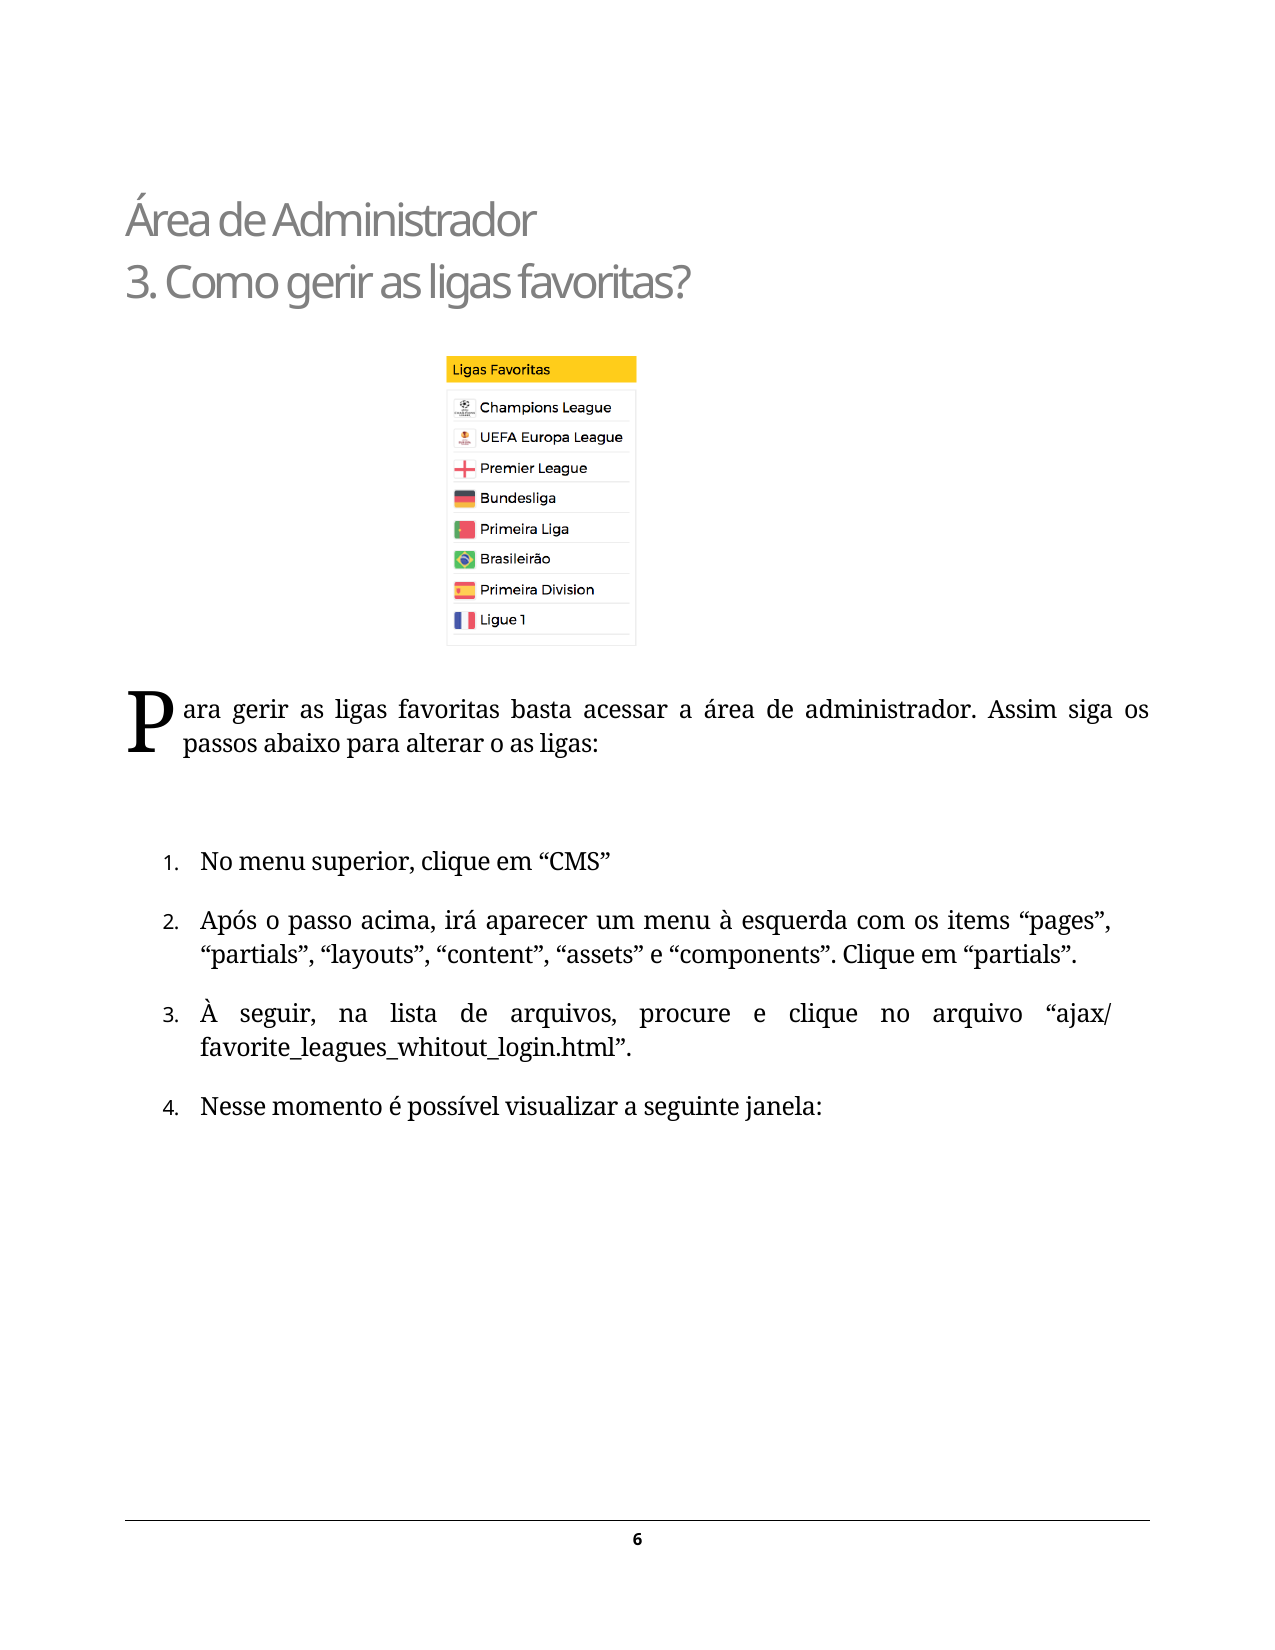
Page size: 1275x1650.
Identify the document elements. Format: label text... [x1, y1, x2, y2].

list No menu superior, clique em “CMS” [162, 844, 1112, 878]
list Após o passo acima, irá aparecer um menu à esquerda com os items “pages”, “partials”, “layouts”, “content”, “assets” e “components”. Clique em “partials”. [162, 903, 1112, 971]
text ara gerir as ligas favoritas basta acessar a área de administrador. Assim siga os passos abaixo para alterar o as ligas: [125, 692, 1150, 760]
list À seguir, na lista de arquivos, procure e clique no arquivo “ajax/ favorite_leagues_whitout_login.html”. [162, 996, 1112, 1064]
title Área de Administrador 3. Como gerir as ligas favoritas? [125, 187, 925, 312]
list Nesse momento é possível visualizar a seguinte janela: [162, 1089, 1112, 1123]
picture [445, 349, 643, 654]
